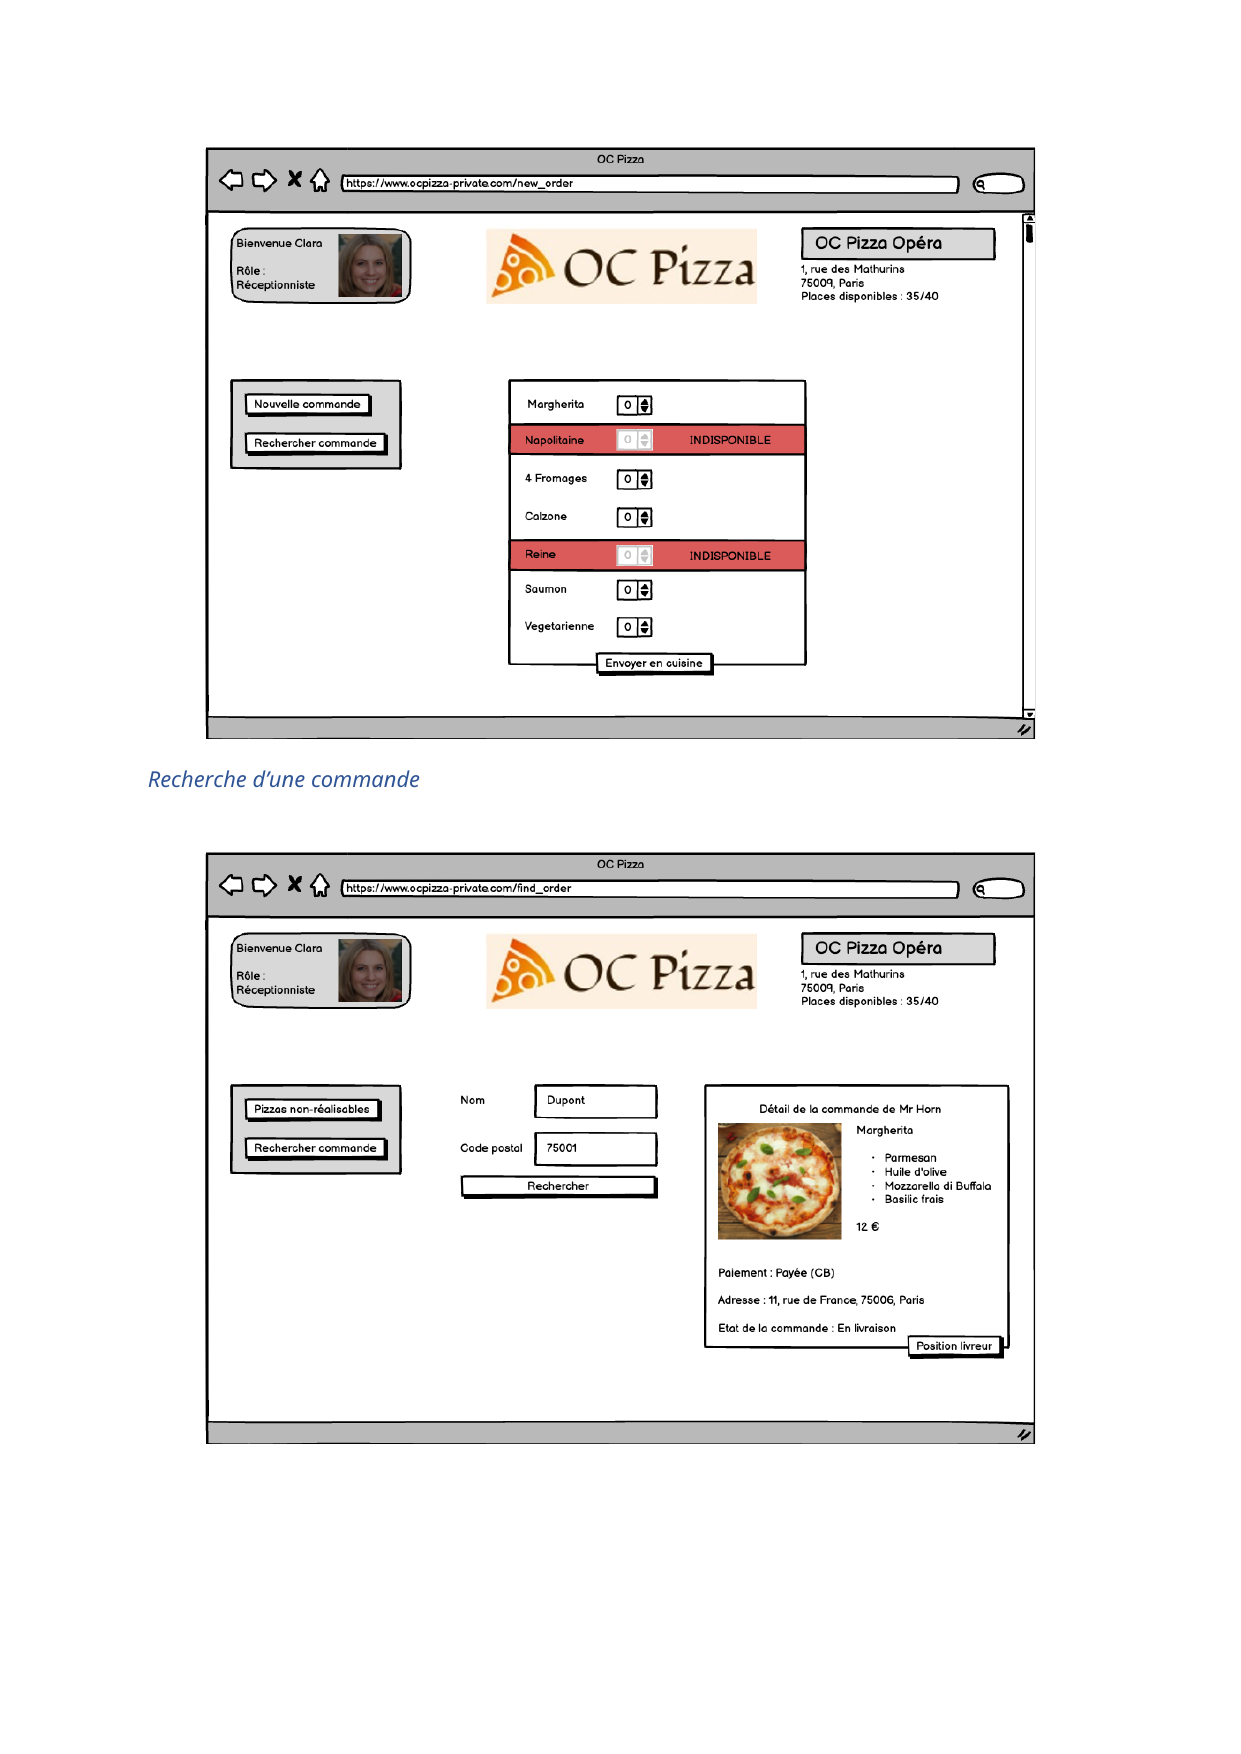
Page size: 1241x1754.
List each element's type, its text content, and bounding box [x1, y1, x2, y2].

subtitle Recherche d’une commande [148, 764, 1093, 794]
picture [205, 852, 1036, 1444]
picture [205, 147, 1036, 739]
